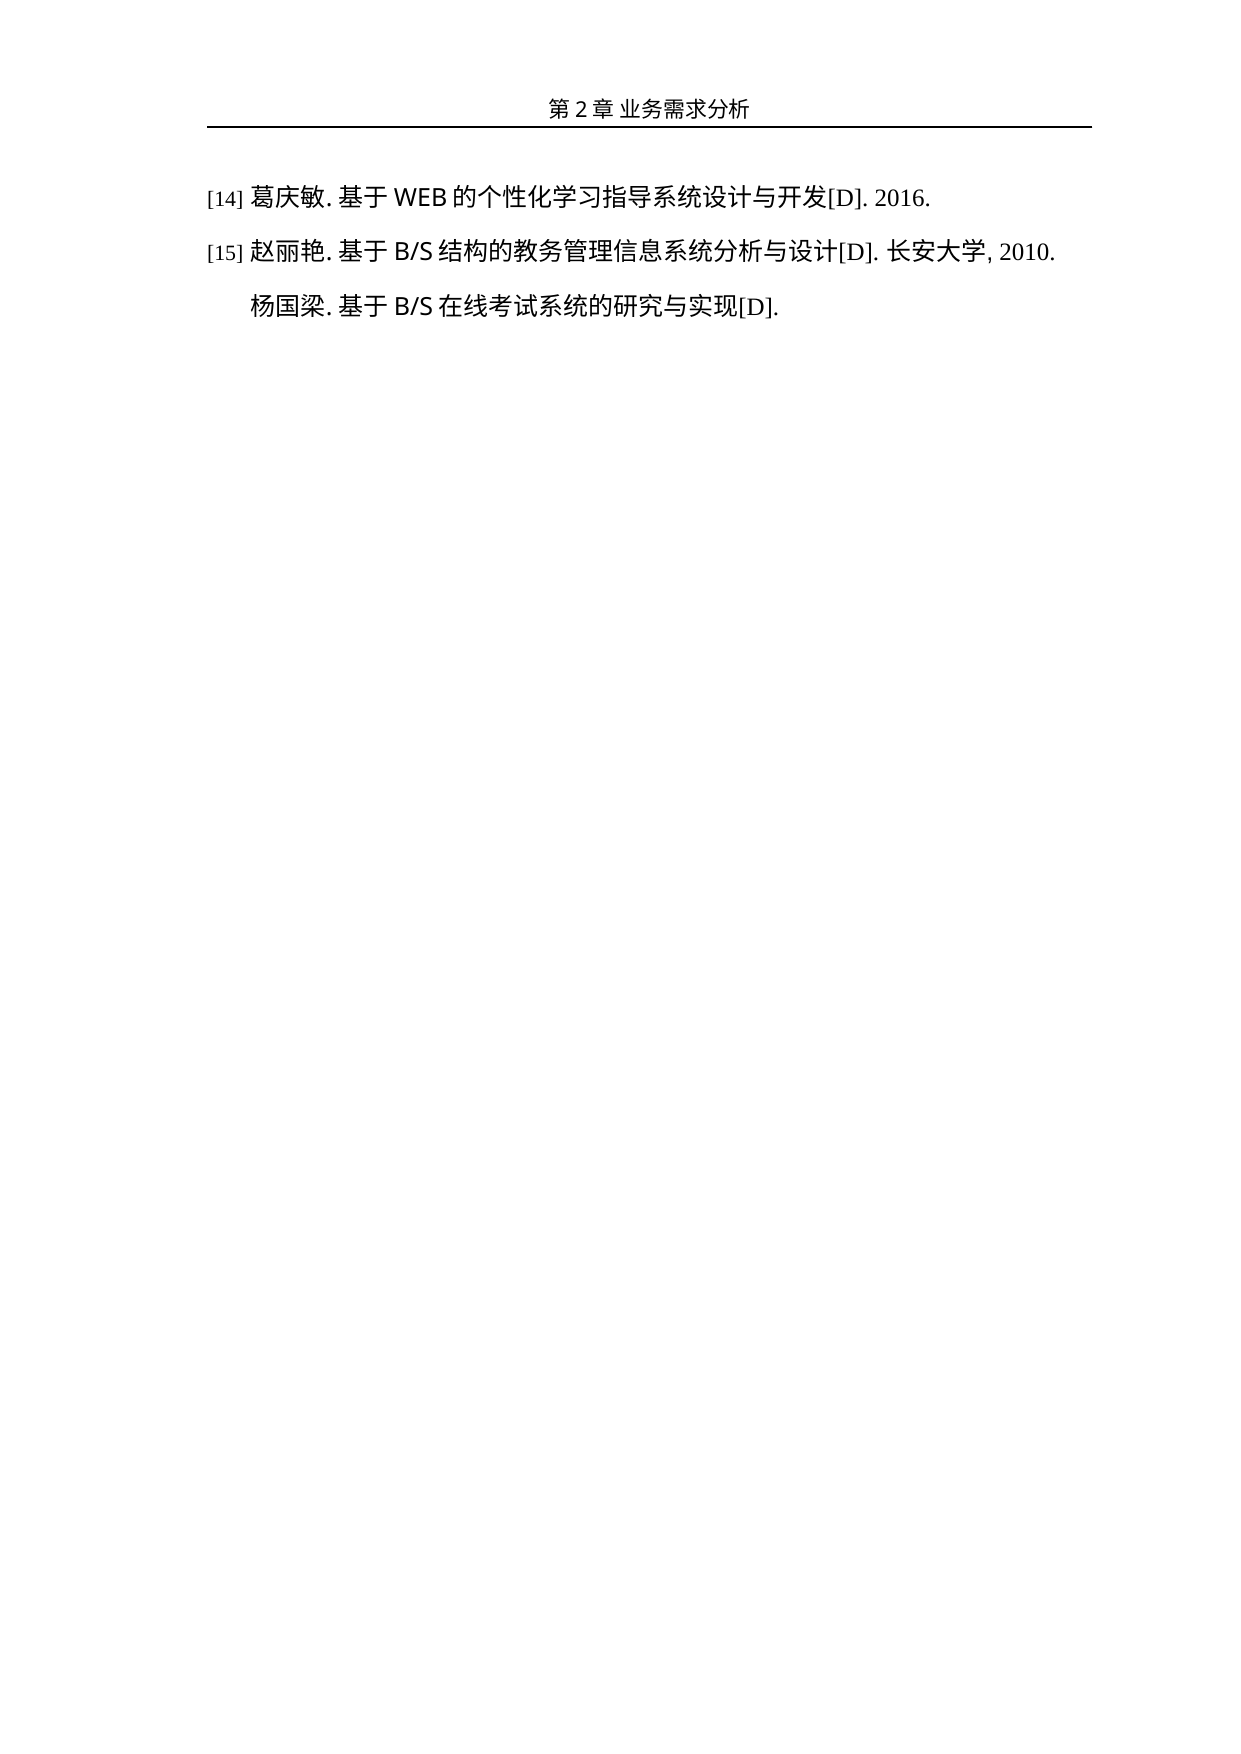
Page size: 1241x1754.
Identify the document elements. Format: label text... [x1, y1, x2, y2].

list 杨国梁. 基于B/S在线考试系统的研究与实现[D]. [738, 286, 1092, 322]
list 葛庆敏. 基于WEB的个性化学习指导系统设计与开发[D]. 2016. [827, 177, 1092, 213]
